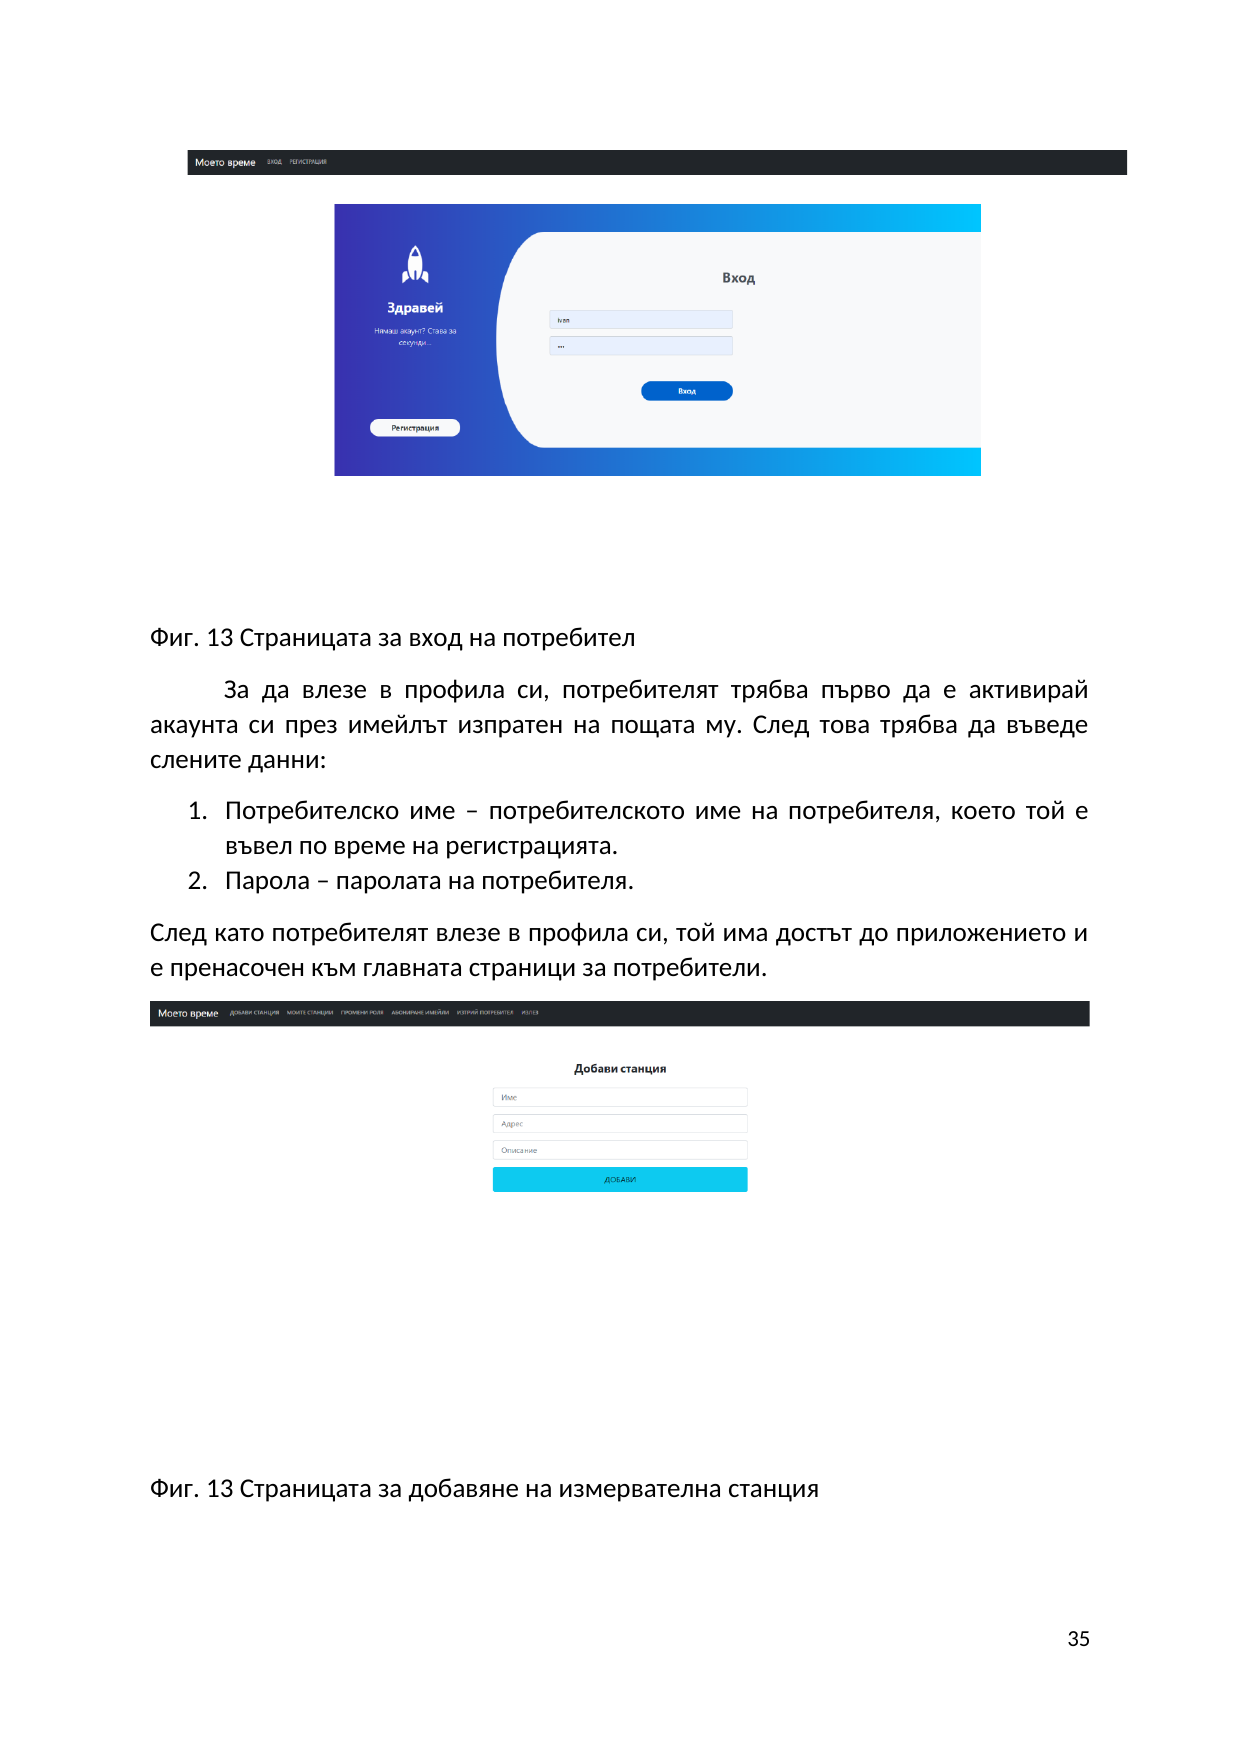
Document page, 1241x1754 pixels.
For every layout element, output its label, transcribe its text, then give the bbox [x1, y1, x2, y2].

text Фиг. 13 Страницата за вход на потребител [150, 620, 1090, 653]
text За да влезе в профила си, потребителят трябва първо да е активирай акаунта си през имейлът изпратен на пощата му. След това трябва да въведе слените данни: [150, 672, 1090, 775]
list Парола – паролата на потребителя. [187, 863, 1090, 897]
picture [150, 1001, 1090, 1453]
picture [187, 150, 1128, 602]
text Фиг. 13 Страницата за добавяне на измервателна станция [150, 1471, 1090, 1504]
text След като потребителят влезе в профила си, той има достът до приложението и е пренасочен към главната страници за потребители. [150, 915, 1090, 983]
list Потребителско име – потребителското име на потребителя, което той е въвел по време на регистрацията. [187, 793, 1090, 862]
